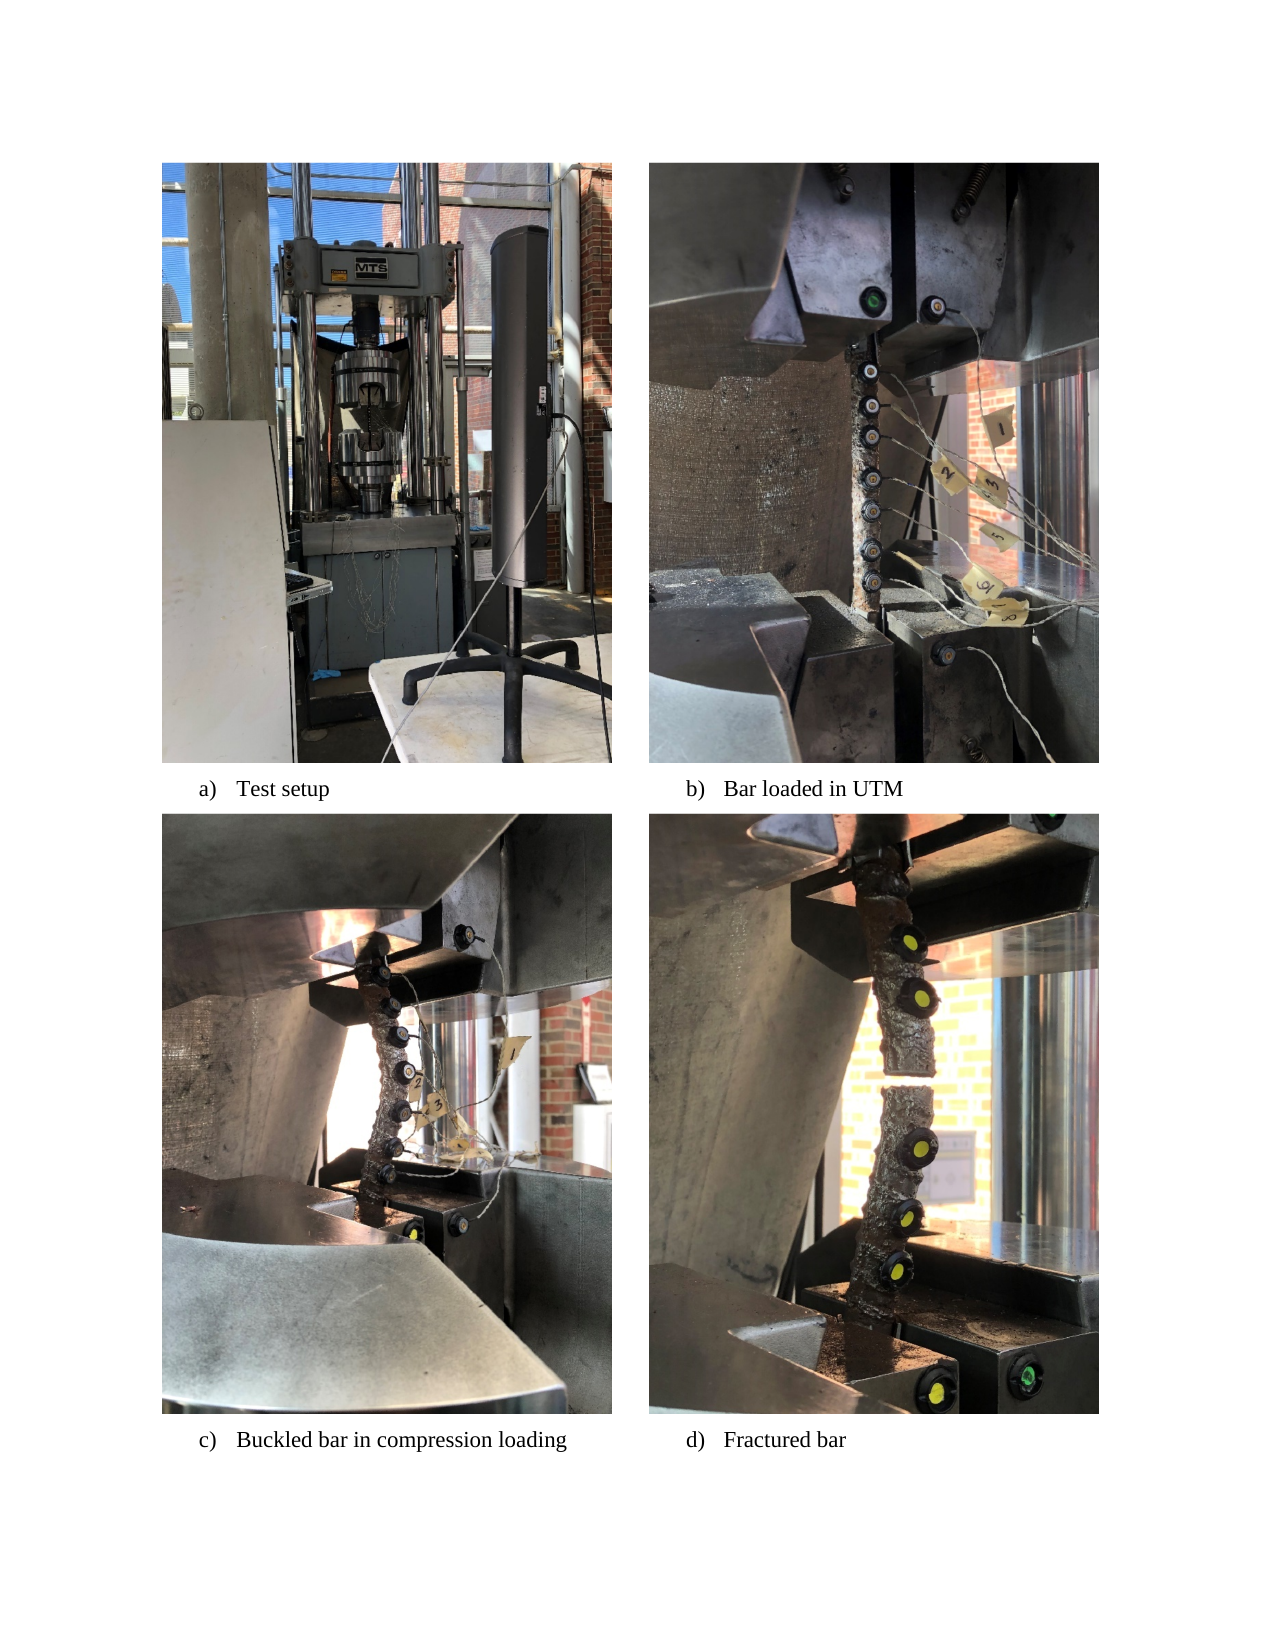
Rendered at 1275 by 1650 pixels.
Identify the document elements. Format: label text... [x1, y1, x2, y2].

table_cell [637, 801, 1124, 1414]
table_cell Fractured bar [637, 1414, 1124, 1453]
picture [649, 163, 1099, 762]
table_cell Test setup [150, 763, 637, 801]
picture [162, 163, 612, 762]
table_header [150, 150, 637, 763]
table_cell [150, 801, 637, 1414]
table_header [637, 150, 1124, 763]
table_cell Bar loaded in UTM [637, 763, 1124, 801]
table_cell Buckled bar in compression loading [150, 1414, 637, 1453]
picture [162, 814, 612, 1413]
picture [649, 814, 1099, 1413]
